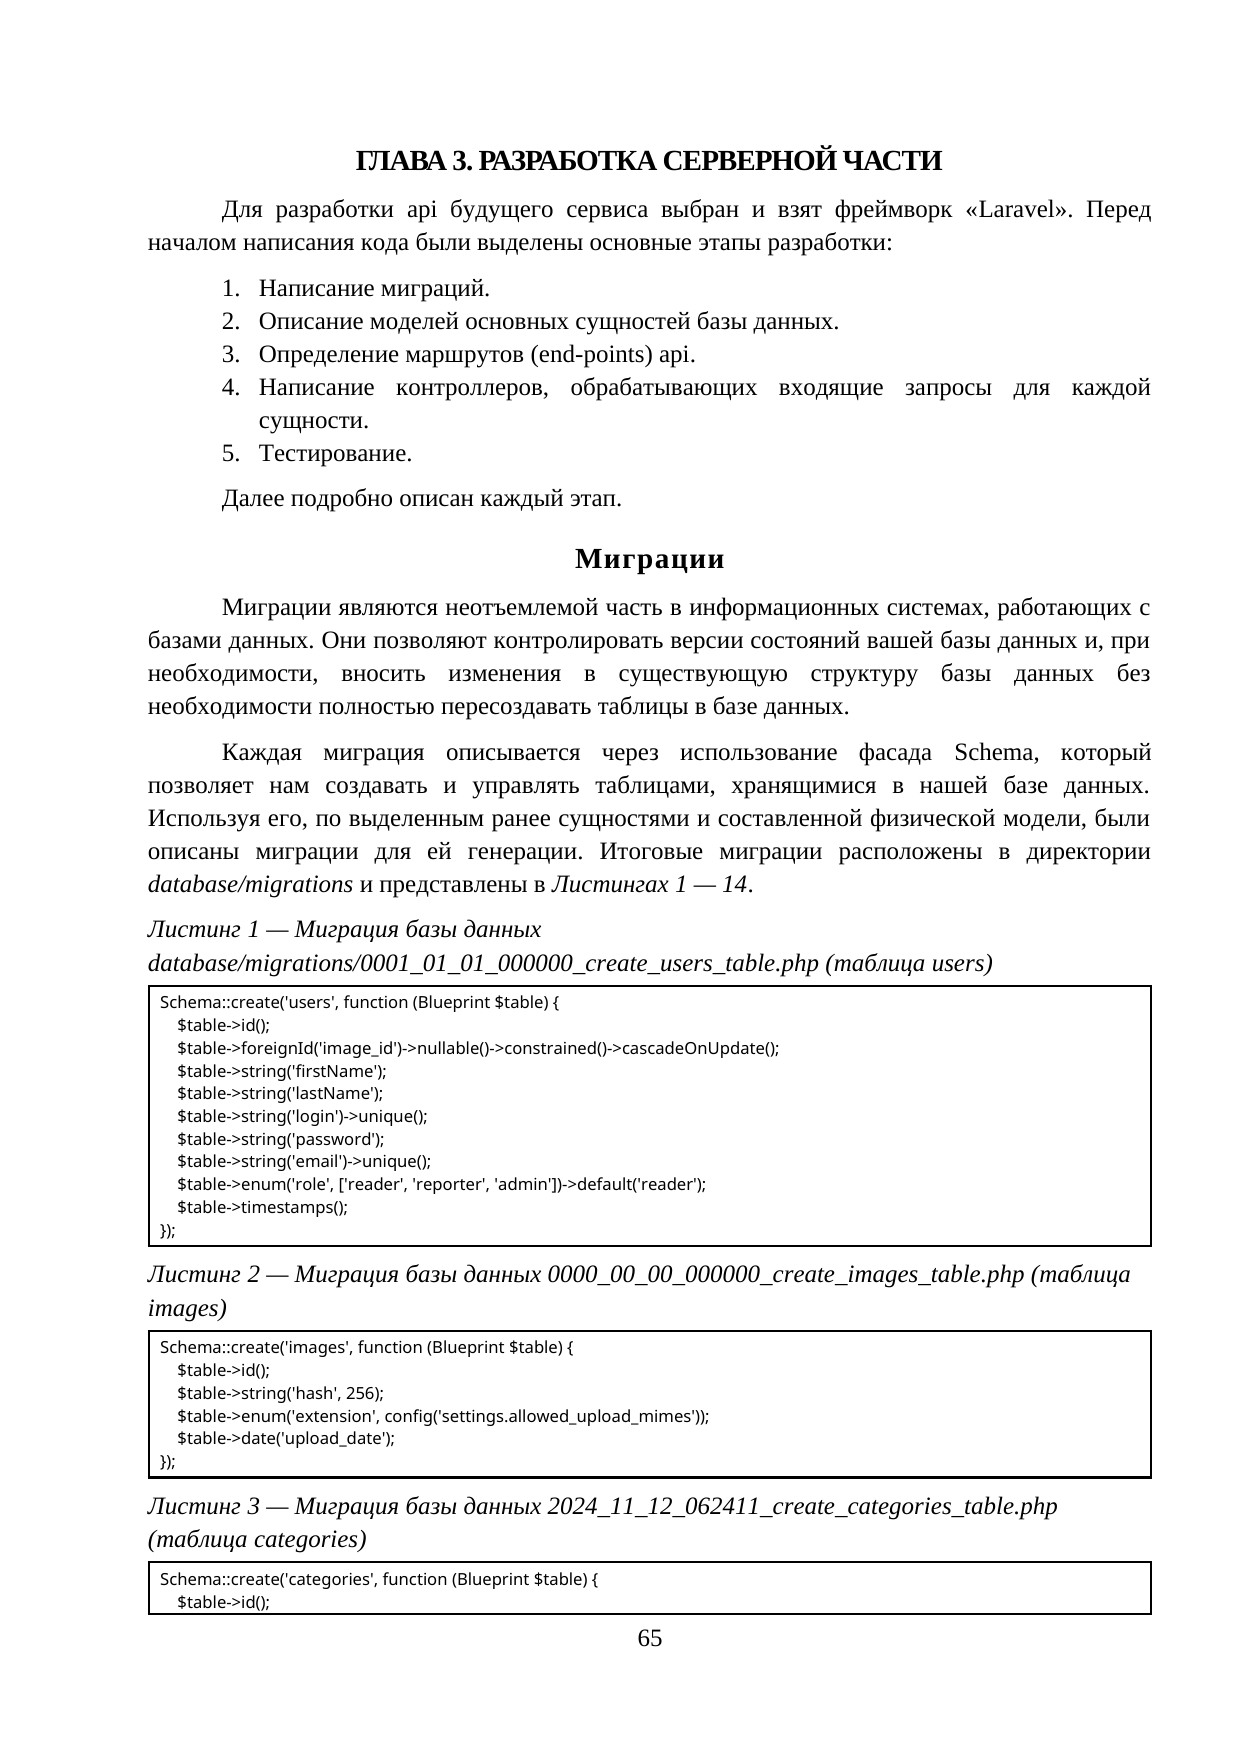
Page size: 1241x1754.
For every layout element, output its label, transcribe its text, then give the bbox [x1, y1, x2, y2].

list Написание контроллеров, обрабатывающих входящие запросы для каждой сущности. [222, 372, 1152, 433]
list Тестирование. [222, 438, 1152, 467]
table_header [150, 1563, 1150, 1613]
text Каждая миграция описывается через использование фасада Schema, который позволяет нам создавать и управлять таблицами, хранящимися в нашей базе данных. Используя его, по выделенным ранее сущностями и составленной физической модели, были описаны миграции для ей генерации. Итоговые миграции расположены в директории database/migrations и представлены в Листингах 1 — 14. [148, 737, 1152, 898]
table_header Schema::create('images', function (Blueprint $table) { $table->id(); $table->string('hash', 256); $table->enum('extension', config('settings.allowed_upload_mimes')); $table->date('upload_date'); }); [150, 1332, 1150, 1476]
title ГЛАВА 3. РАЗРАБОТКА СЕРВЕРНОЙ ЧАСТИ [148, 143, 1152, 177]
text Для разработки api будущего сервиса выбран и взят фреймворк «Laravel». Перед началом написания кода были выделены основные этапы разработки: [148, 194, 1152, 256]
list Написание миграций. [222, 273, 1152, 301]
subtitle Миграции [148, 541, 1152, 575]
list Определение маршрутов (end-points) api. [222, 339, 1152, 367]
text Миграции являются неотъемлемой часть в информационных системах, работающих с базами данных. Они позволяют контролировать версии состояний вашей базы данных и, при необходимости, вносить изменения в существующую структуру базы данных без необходимости полностью пересоздавать таблицы в базе данных. [148, 592, 1152, 720]
list Описание моделей основных сущностей базы данных. [222, 306, 1152, 334]
list Листинг 3 — Миграция базы данных 2024_11_12_062411_create_categories_table.php (таблица categories) [148, 1491, 1152, 1553]
list Листинг 2 — Миграция базы данных 0000_00_00_000000_create_images_table.php (таблица images) [148, 1259, 1152, 1321]
table_header Schema::create('users', function (Blueprint $table) { $table->id(); $table->foreignId('image_id')->nullable()->constrained()->cascadeOnUpdate(); $table->string('firstName'); $table->string('lastName'); $table->string('login')->unique(); $table->string('password'); $table->string('email')->unique(); $table->enum('role', ['reader', 'reporter', 'admin'])->default('reader'); $table->timestamps(); }); [150, 987, 1150, 1245]
text Далее подробно описан каждый этап. [148, 483, 1152, 512]
list Листинг 1 — Миграция базы данных database/migrations/0001_01_01_000000_create_users_table.php (таблица users) [148, 914, 1152, 976]
